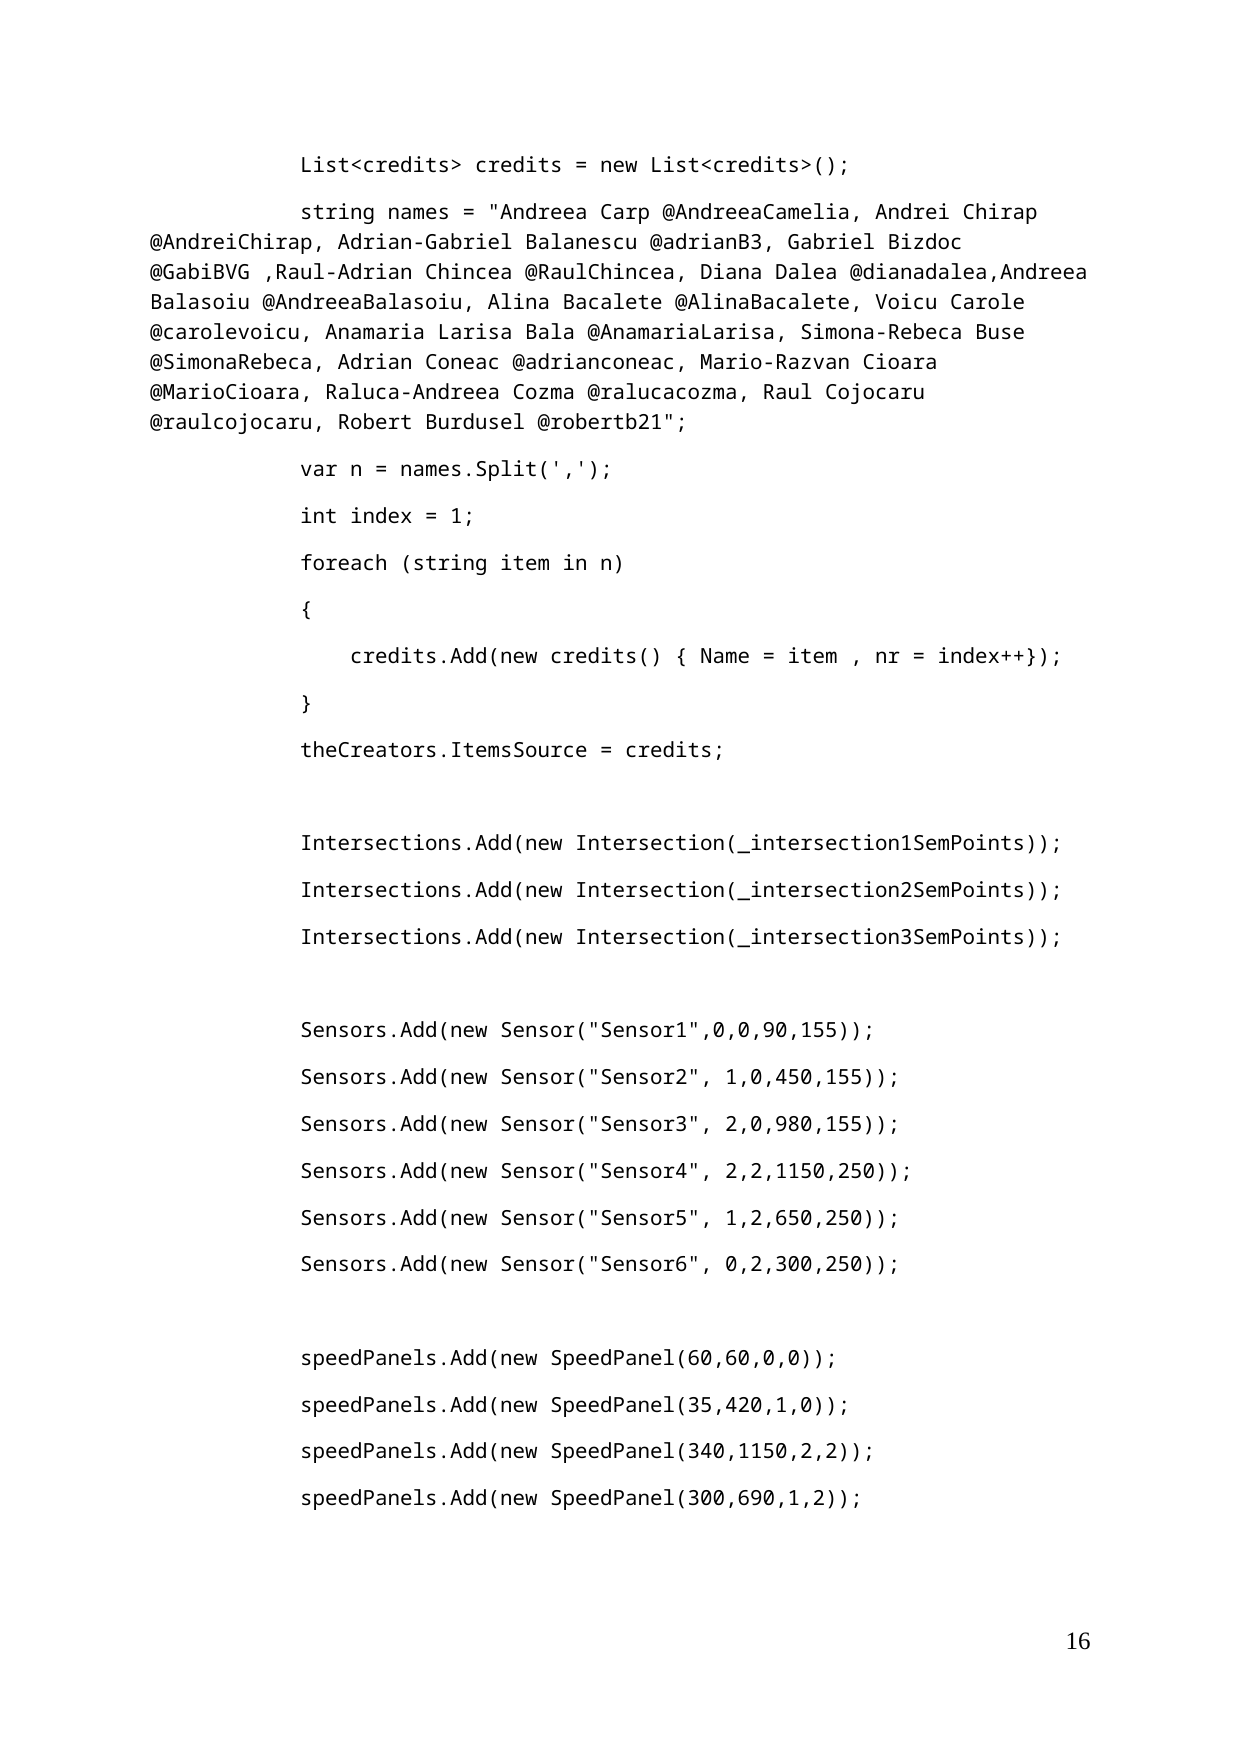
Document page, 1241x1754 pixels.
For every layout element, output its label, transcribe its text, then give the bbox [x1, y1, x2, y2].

text Intersections.Add(new Intersection(_intersection3SemPoints)); [150, 922, 1090, 950]
text int index = 1; [150, 501, 1090, 529]
text foreach (string item in n) [150, 548, 1090, 576]
text credits.Add(new credits() { Name = item , nr = index++}); [150, 641, 1090, 670]
text var n = names.Split(','); [150, 454, 1090, 483]
text } [150, 688, 1090, 717]
text Intersections.Add(new Intersection(_intersection2SemPoints)); [150, 875, 1090, 904]
text List<credits> credits = new List<credits>(); [150, 150, 1090, 178]
text speedPanels.Add(new SpeedPanel(35,420,1,0)); [150, 1390, 1090, 1418]
text Sensors.Add(new Sensor("Sensor6", 0,2,300,250)); [150, 1249, 1090, 1278]
text speedPanels.Add(new SpeedPanel(60,60,0,0)); [150, 1343, 1090, 1371]
text theCreators.ItemsSource = credits; [150, 735, 1090, 763]
text { [150, 594, 1090, 623]
text speedPanels.Add(new SpeedPanel(340,1150,2,2)); [150, 1436, 1090, 1465]
text speedPanels.Add(new SpeedPanel(300,690,1,2)); [150, 1483, 1090, 1512]
text Sensors.Add(new Sensor("Sensor3", 2,0,980,155)); [150, 1109, 1090, 1137]
text Sensors.Add(new Sensor("Sensor4", 2,2,1150,250)); [150, 1156, 1090, 1184]
text Sensors.Add(new Sensor("Sensor1",0,0,90,155)); [150, 1016, 1090, 1044]
text Sensors.Add(new Sensor("Sensor2", 1,0,450,155)); [150, 1062, 1090, 1091]
text string names = "Andreea Carp @AndreeaCamelia, Andrei Chirap @AndreiChirap, Adrian-Gabriel Balanescu @adrianB3, Gabriel Bizdoc @GabiBVG ,Raul-Adrian Chincea @RaulChincea, Diana Dalea @dianadalea,Andreea Balasoiu @AndreeaBalasoiu, Alina Bacalete @AlinaBacalete, Voicu Carole @carolevoicu, Anamaria Larisa Bala @AnamariaLarisa, Simona-Rebeca Buse @SimonaRebeca, Adrian Coneac @adrianconeac, Mario-Razvan Cioara @MarioCioara, Raluca-Andreea Cozma @ralucacozma, Raul Cojocaru @raulcojocaru, Robert Burdusel @robertb21"; [150, 197, 1090, 436]
text Intersections.Add(new Intersection(_intersection1SemPoints)); [150, 828, 1090, 857]
text Sensors.Add(new Sensor("Sensor5", 1,2,650,250)); [150, 1203, 1090, 1231]
